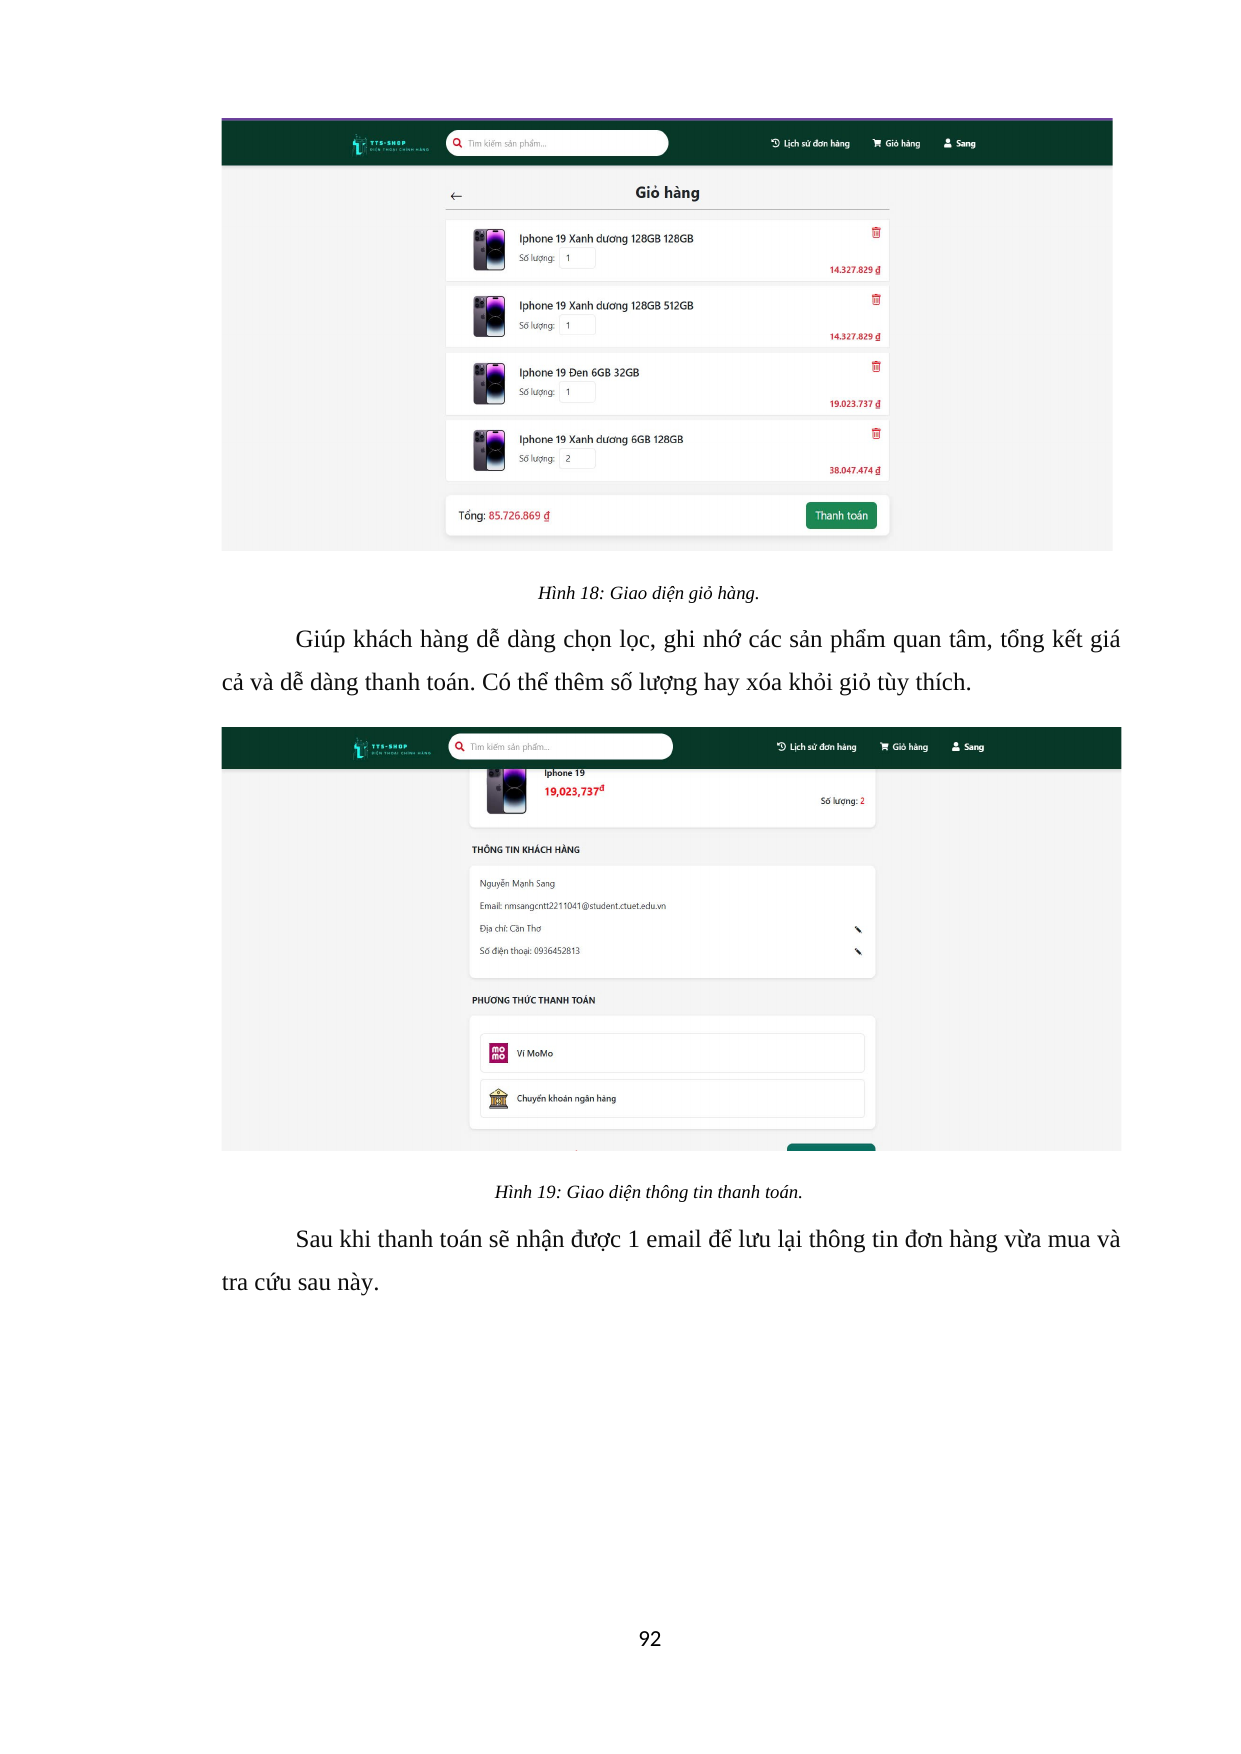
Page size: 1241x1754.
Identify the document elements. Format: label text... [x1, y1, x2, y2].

text Hình 18: Giao diện giỏ hàng. [177, 582, 1122, 603]
picture [221, 727, 1122, 1151]
picture [221, 118, 1113, 551]
text Sau khi thanh toán sẽ nhận được 1 email để lưu lại thông tin đơn hàng vừa mua và tra cứu sau này. [222, 1224, 1122, 1296]
text Giúp khách hàng dễ dàng chọn lọc, ghi nhớ các sản phẩm quan tâm, tổng kết giá cả và dễ dàng thanh toán. Có thể thêm số lượng hay xóa khỏi giỏ tùy thích. [222, 624, 1122, 696]
text Hình 19: Giao diện thông tin thanh toán. [177, 1181, 1122, 1203]
